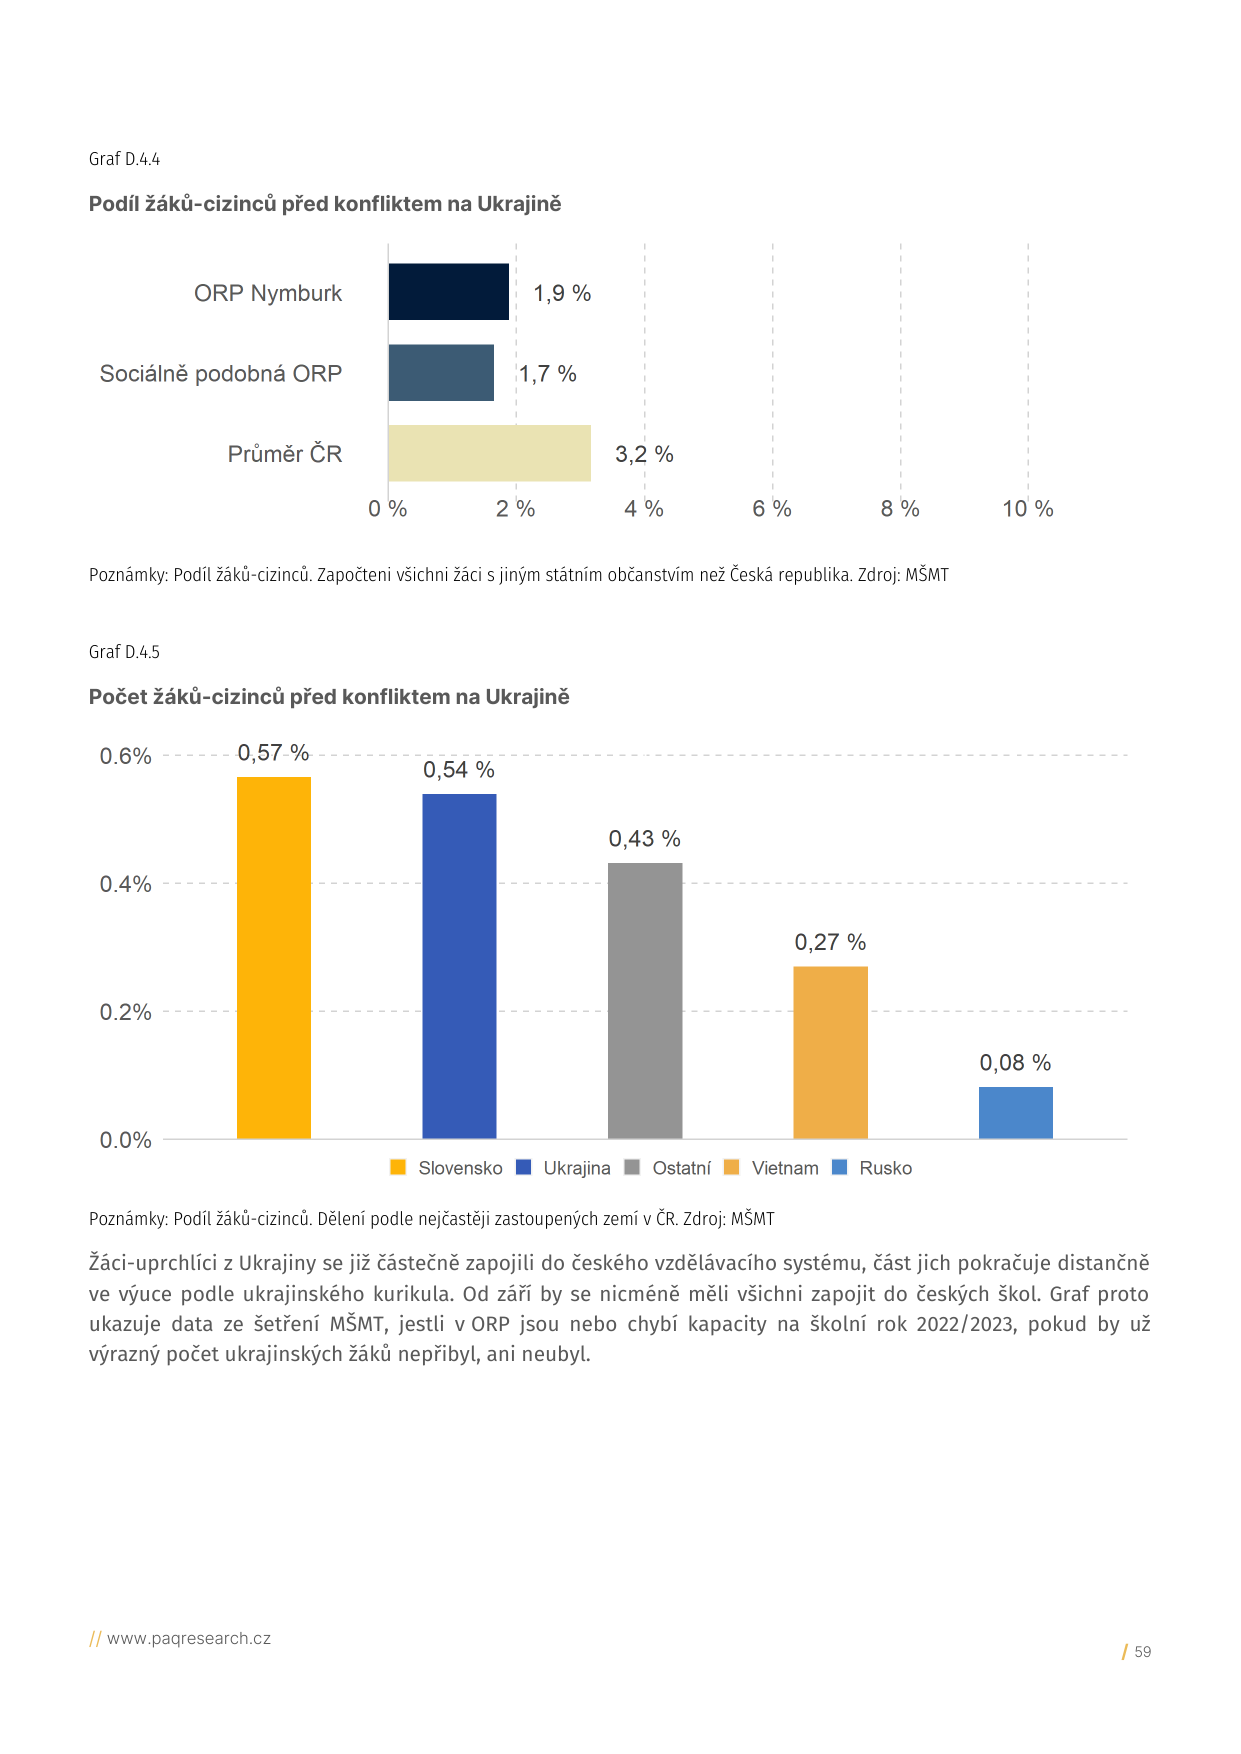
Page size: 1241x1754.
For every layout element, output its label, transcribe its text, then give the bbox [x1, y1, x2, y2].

picture [88, 216, 1139, 548]
picture [88, 709, 1139, 1191]
text Žáci-uprchlíci z Ukrajiny se již částečně zapojili do českého vzdělávacího systému, část jich pokračuje distančně ve výuce podle ukrajinského kurikula. Od září by se nicméně měli všichni zapojit do českých škol. Graf proto ukazuje data ze šetření MŠMT, jestli v ORP jsou nebo chybí kapacity na školní rok 2022/2023, pokud by už výrazný počet ukrajinských žáků nepřibyl, ani neubyl. [89, 1246, 1152, 1367]
text Poznámky: Podíl žáků-cizinců. Dělení podle nejčastěji zastoupených zemí v ČR. Zdroj: MŠMT [89, 1208, 1152, 1230]
text Graf D.4.5 [89, 641, 1152, 663]
text Graf D.4.4 [89, 148, 1152, 170]
text Počet žáků-cizinců před konfliktem na Ukrajině [89, 679, 1152, 709]
text Poznámky: Podíl žáků-cizinců. Započteni všichni žáci s jiným státním občanstvím než Česká republika. Zdroj: MŠMT [89, 564, 1152, 587]
text Podíl žáků-cizinců před konfliktem na Ukrajině [89, 186, 1152, 216]
